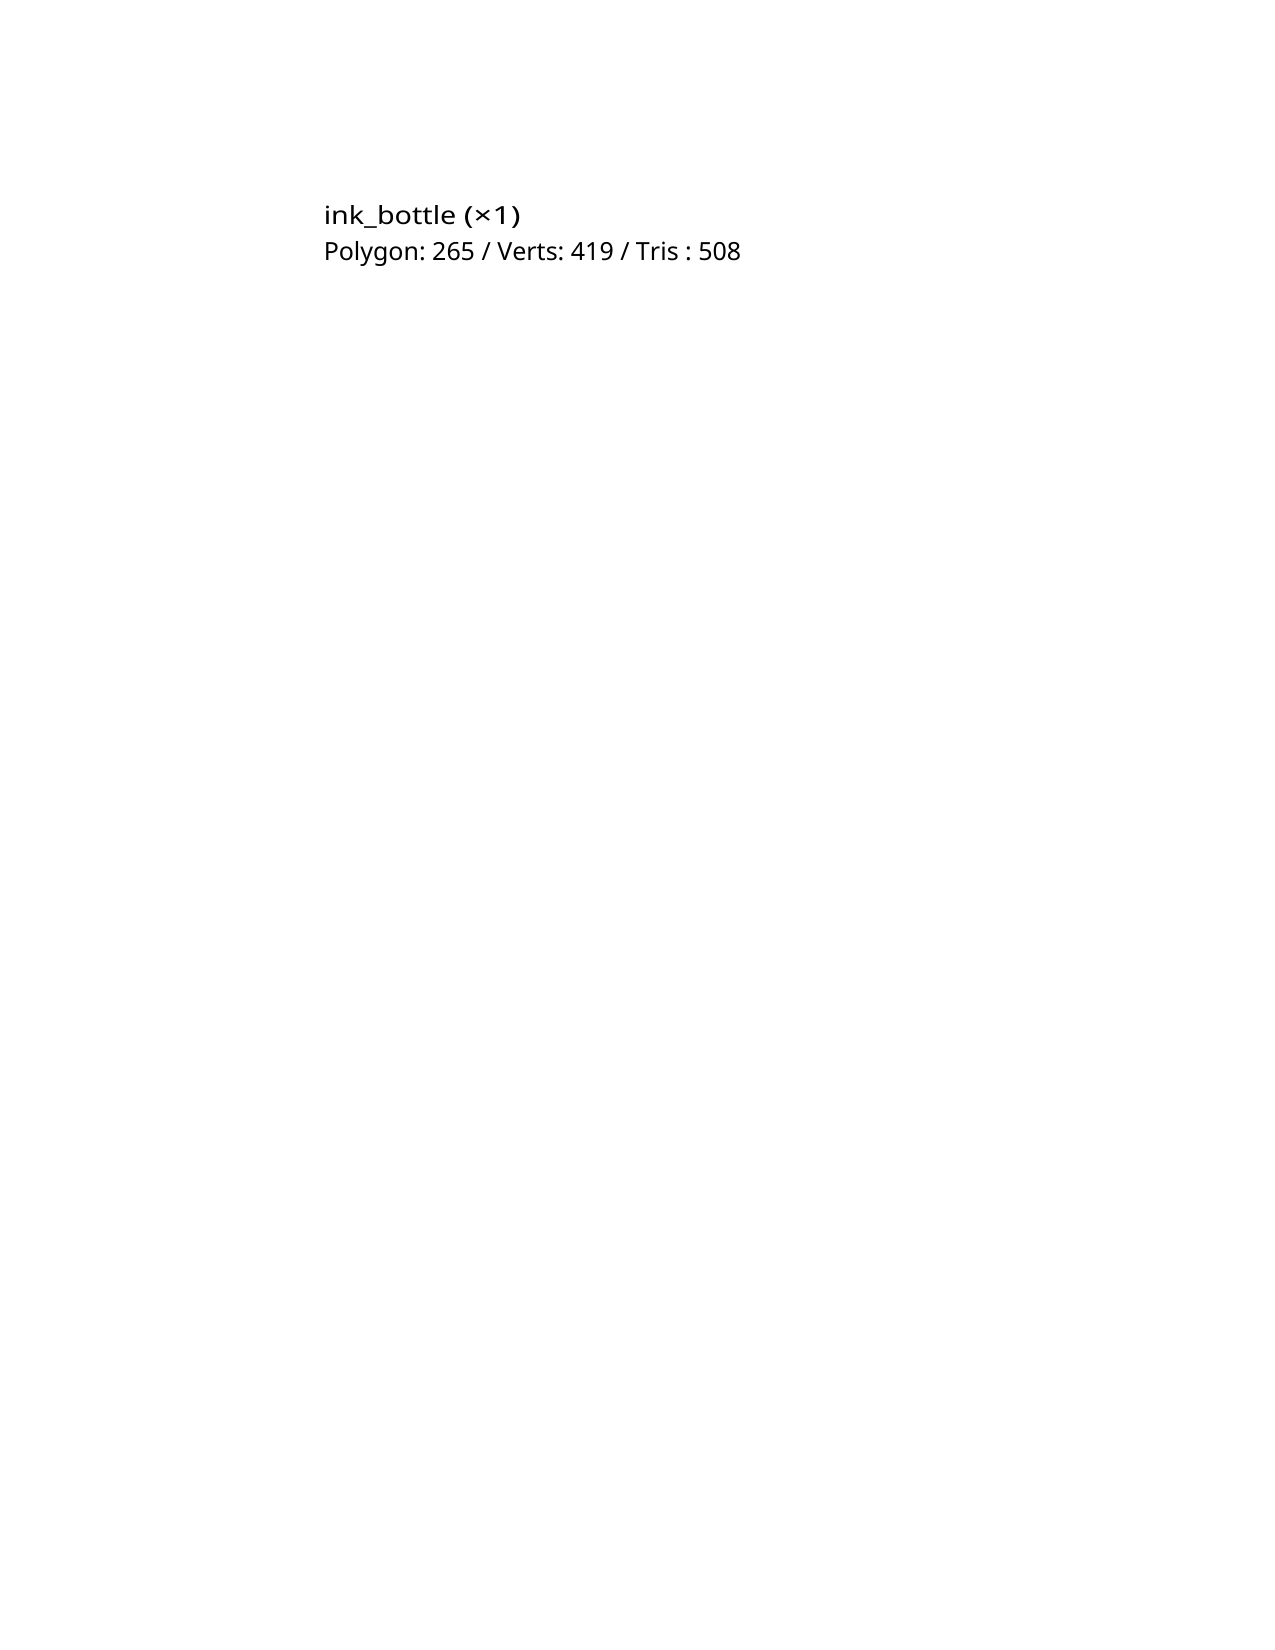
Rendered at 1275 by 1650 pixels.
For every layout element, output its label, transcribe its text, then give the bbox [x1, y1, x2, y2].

text Polygon: 265 / Verts: 419 / Tris : 508 [323, 234, 1096, 268]
text ink_bottle (×1) [323, 197, 1096, 232]
